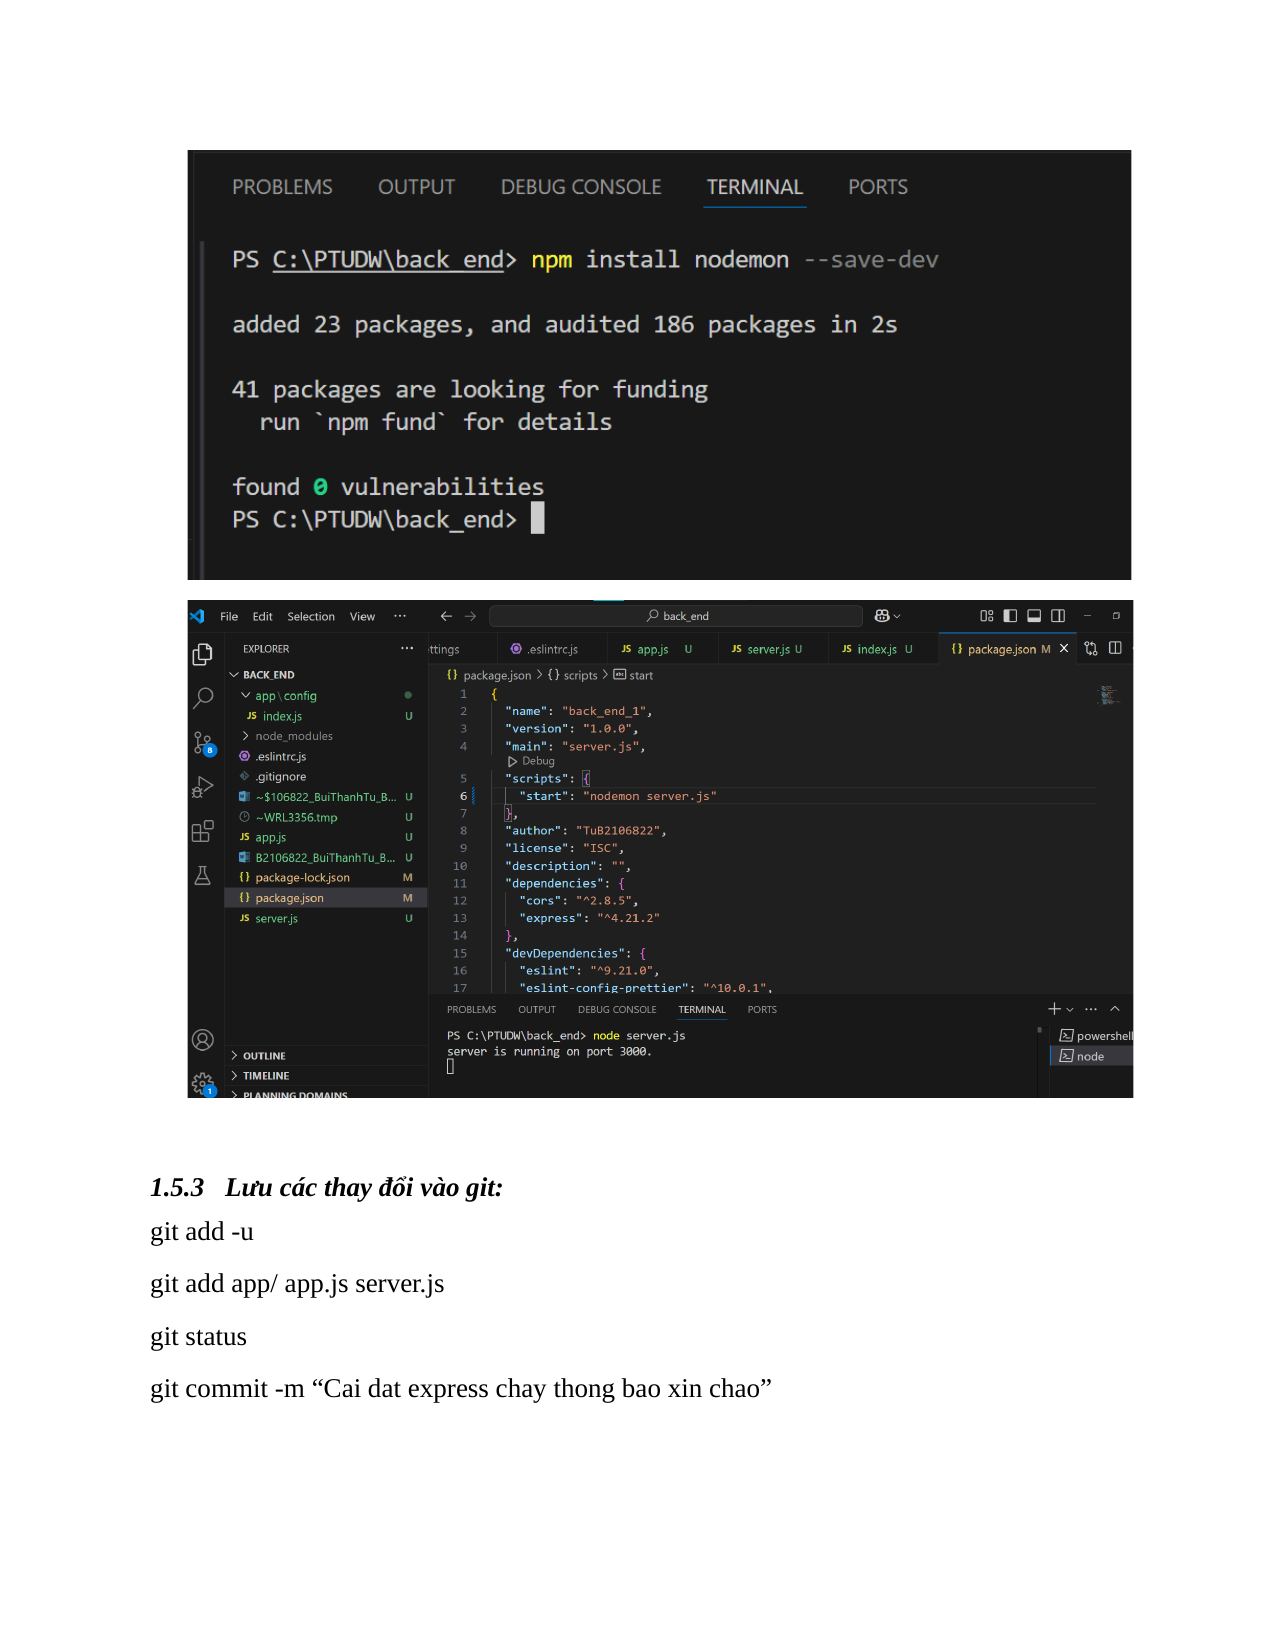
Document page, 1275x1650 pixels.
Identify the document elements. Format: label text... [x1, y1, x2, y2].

text git status [150, 1320, 1125, 1351]
picture [187, 150, 1132, 580]
text git add -u [150, 1215, 1125, 1246]
text git add app/ app.js server.js [150, 1267, 1125, 1298]
text git commit -m “Cai dat express chay thong bao xin chao” [150, 1372, 1125, 1403]
subtitle Lưu các thay đổi vào git: [150, 1171, 1125, 1202]
picture [187, 600, 1134, 1098]
